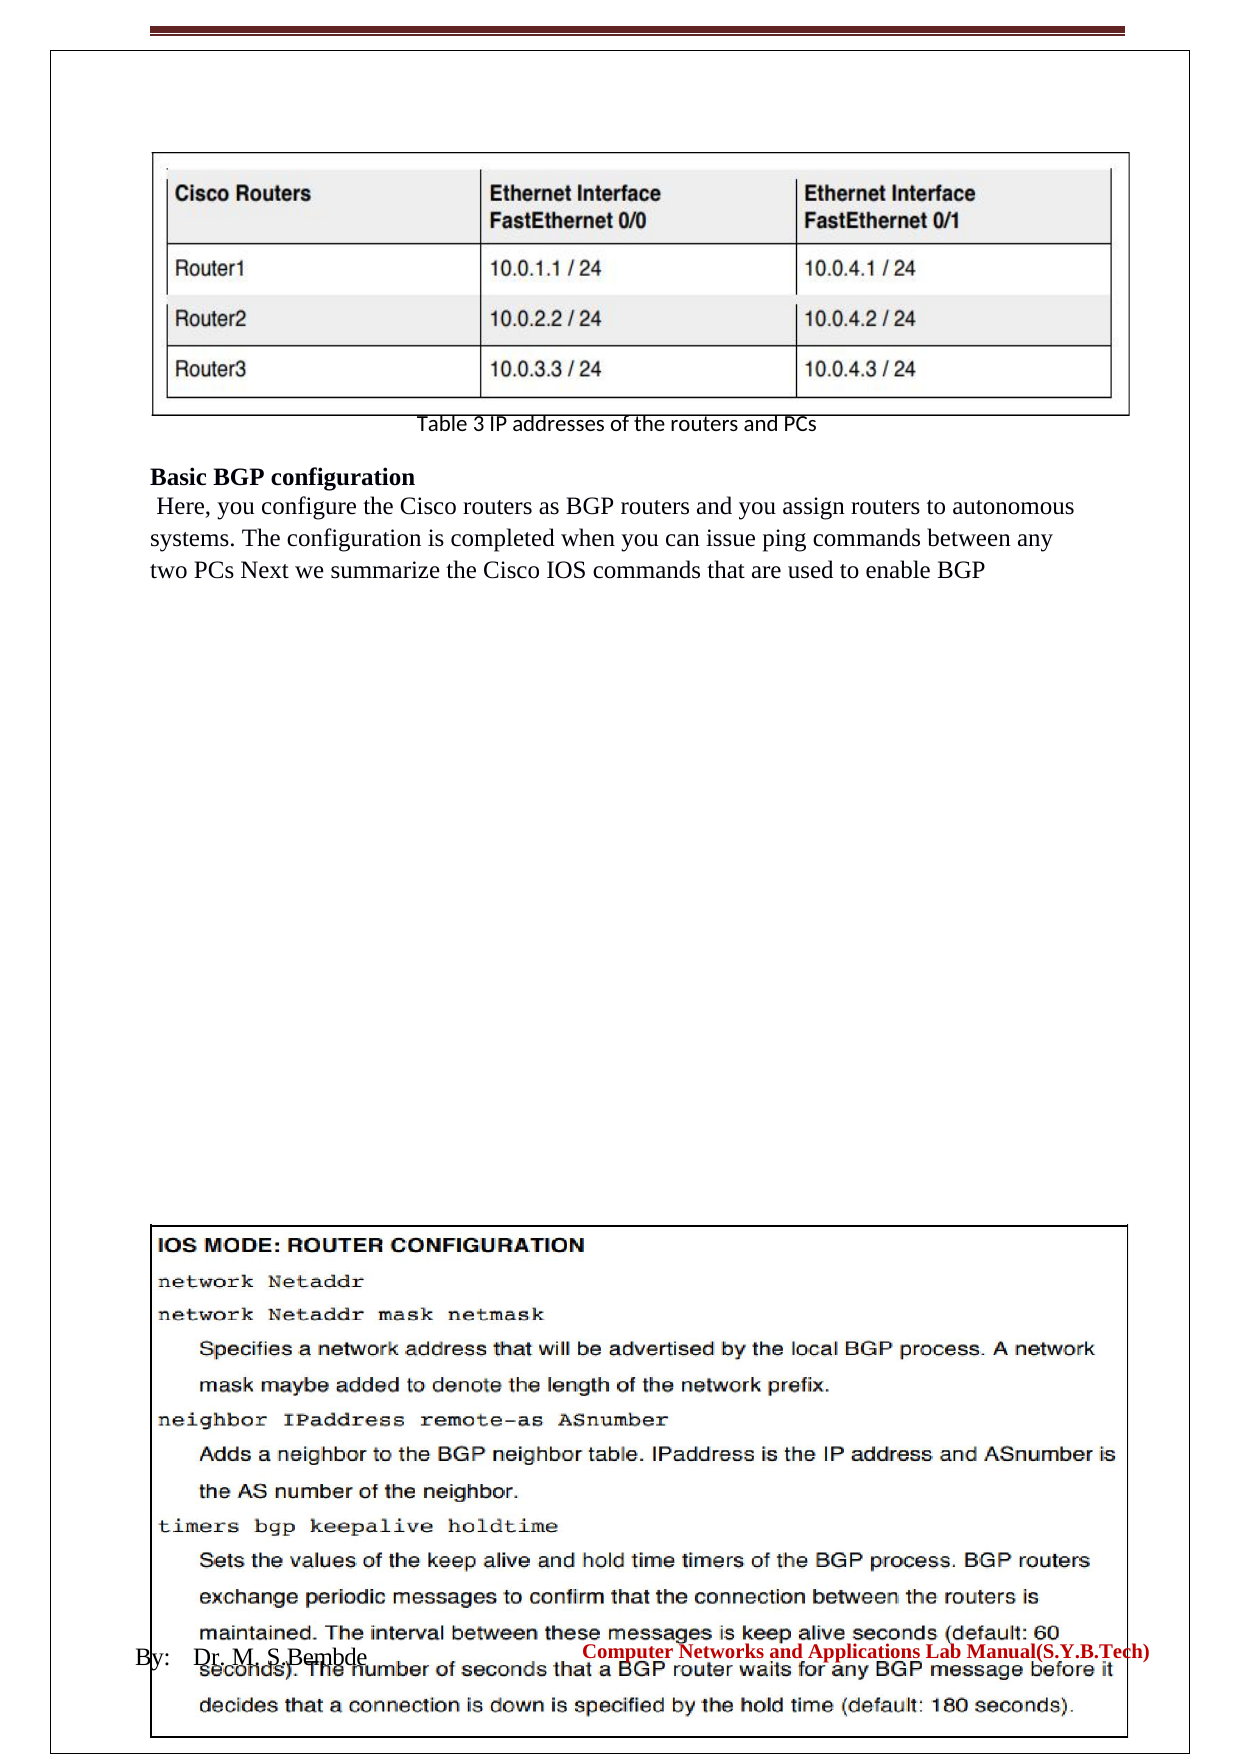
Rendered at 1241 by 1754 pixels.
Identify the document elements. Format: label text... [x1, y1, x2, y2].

text Here, you configure the Cisco routers as BGP routers and you assign routers to autonomous systems. The configuration is completed when you can issue ping commands between any two PCs Next we summarize the Cisco IOS commands that are used to enable BGP [150, 491, 1075, 584]
text Table 3 IP addresses of the routers and PCs [417, 409, 1125, 437]
picture [150, 1222, 1129, 1738]
picture [151, 152, 1130, 416]
text Basic BGP configuration [150, 462, 1125, 491]
